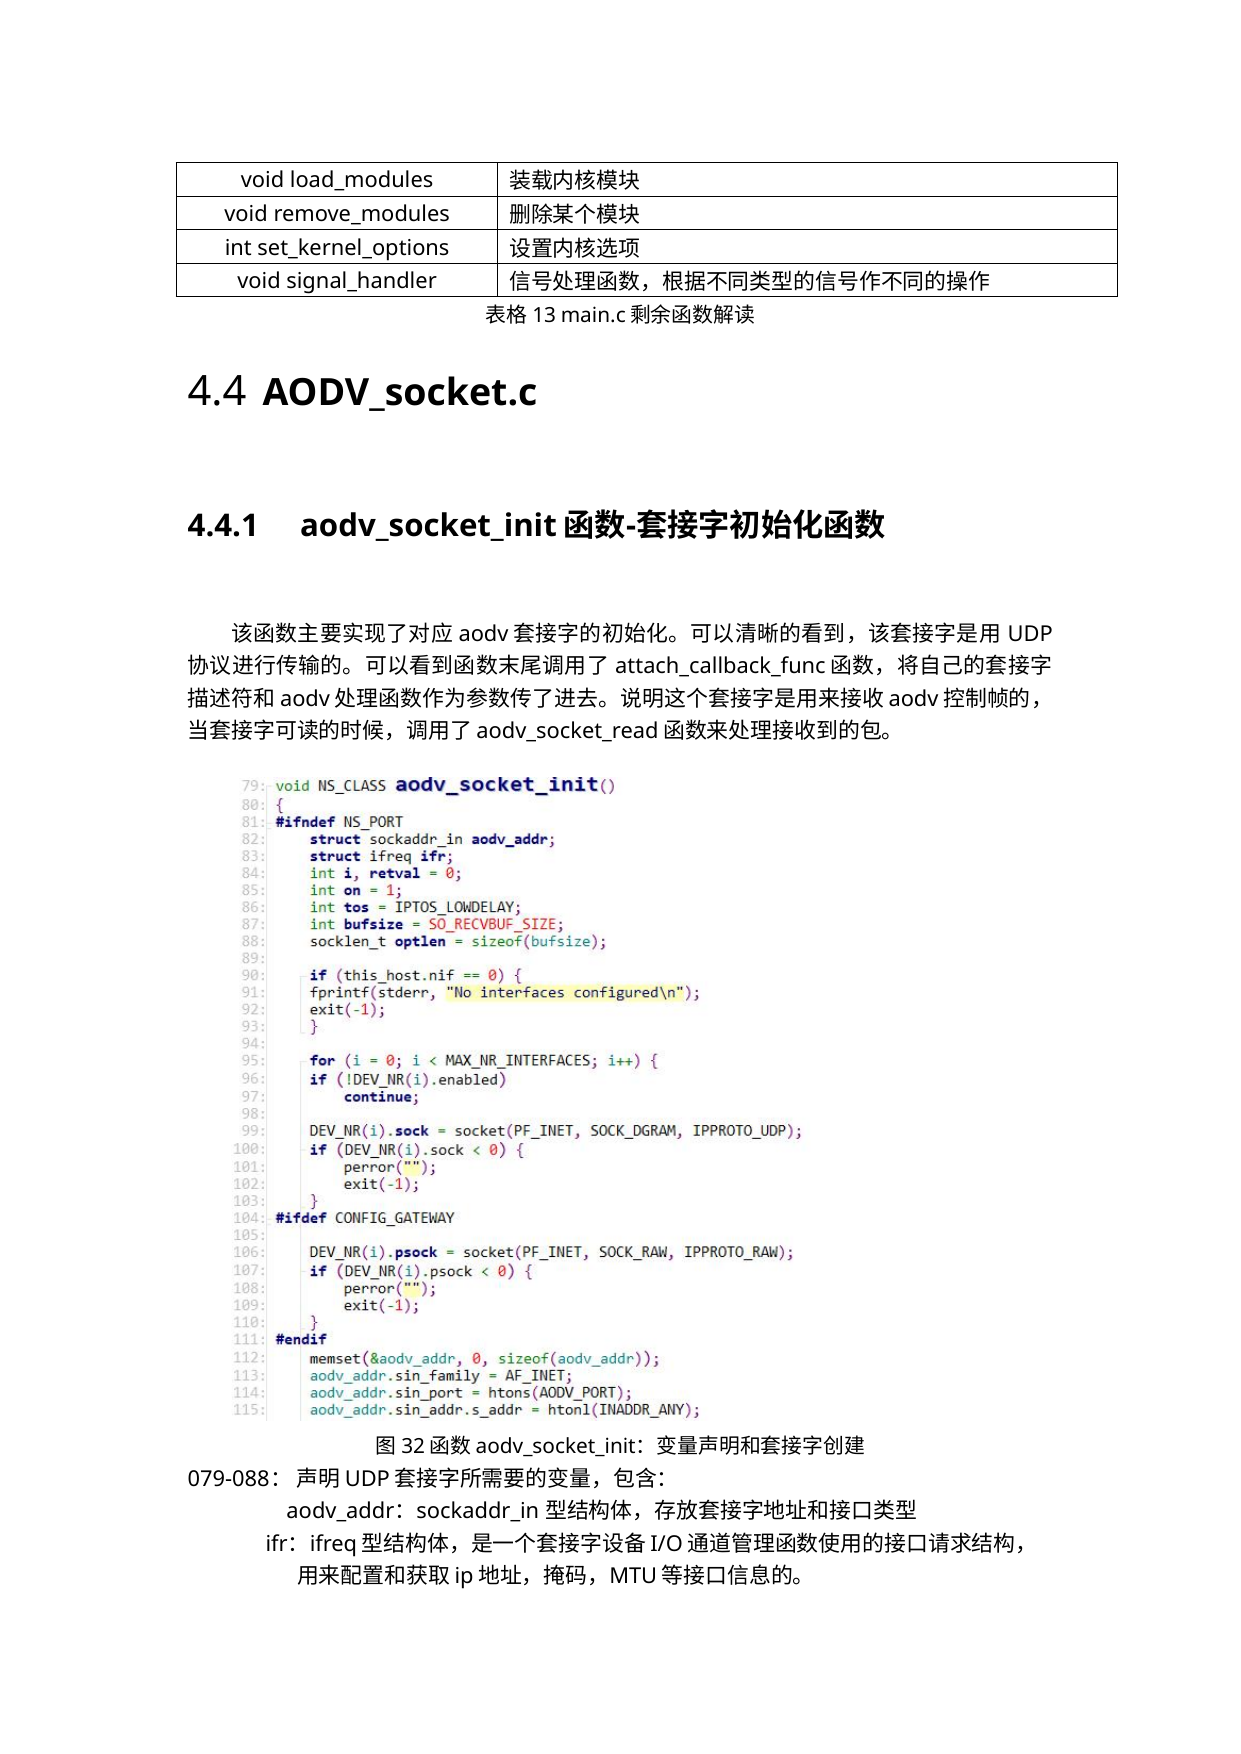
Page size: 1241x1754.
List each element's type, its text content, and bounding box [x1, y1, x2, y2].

table_cell 信号处理函数，根据不同类型的信号作不同的操作 [498, 264, 1117, 296]
table_cell 装载内核模块 [498, 163, 1117, 196]
text 该函数主要实现了对应aodv套接字的初始化。可以清晰的看到，该套接字是用UDP协议进行传输的。可以看到函数末尾调用了attach_callback_func函数，将自己的套接字描述符和aodv处理函数作为参数传了进去。说明这个套接字是用来接收aodv控制帧的，当套接字可读的时候，调用了aodv_socket_read函数来处理接收到的包。 [187, 615, 1053, 745]
subtitle aodv_socket_init函数-套接字初始化函数 [187, 490, 1053, 555]
text 079-088： 声明UDP套接字所需要的变量，包含： [187, 1460, 1053, 1493]
table_cell void load_modules [177, 163, 497, 196]
table_cell 删除某个模块 [498, 197, 1117, 229]
text aodv_addr：sockaddr_in 型结构体，存放套接字地址和接口类型 [187, 1493, 1053, 1525]
picture [231, 777, 867, 1421]
subtitle AODV_socket.c [187, 357, 1053, 422]
text 用来配置和获取ip地址，掩码，MTU等接口信息的。 [209, 1558, 1053, 1590]
table_cell void remove_modules [177, 197, 497, 229]
text 图 32 函数aodv_socket_init：变量声明和套接字创建 [187, 1428, 1053, 1460]
table_cell int set_kernel_options [177, 230, 497, 263]
text ifr：ifreq型结构体，是一个套接字设备I/O通道管理函数使用的接口请求结构， [187, 1525, 1053, 1558]
text 表格 13 main.c剩余函数解读 [187, 297, 1053, 330]
table_cell void signal_handler [177, 264, 497, 296]
table_cell 设置内核选项 [498, 230, 1117, 263]
